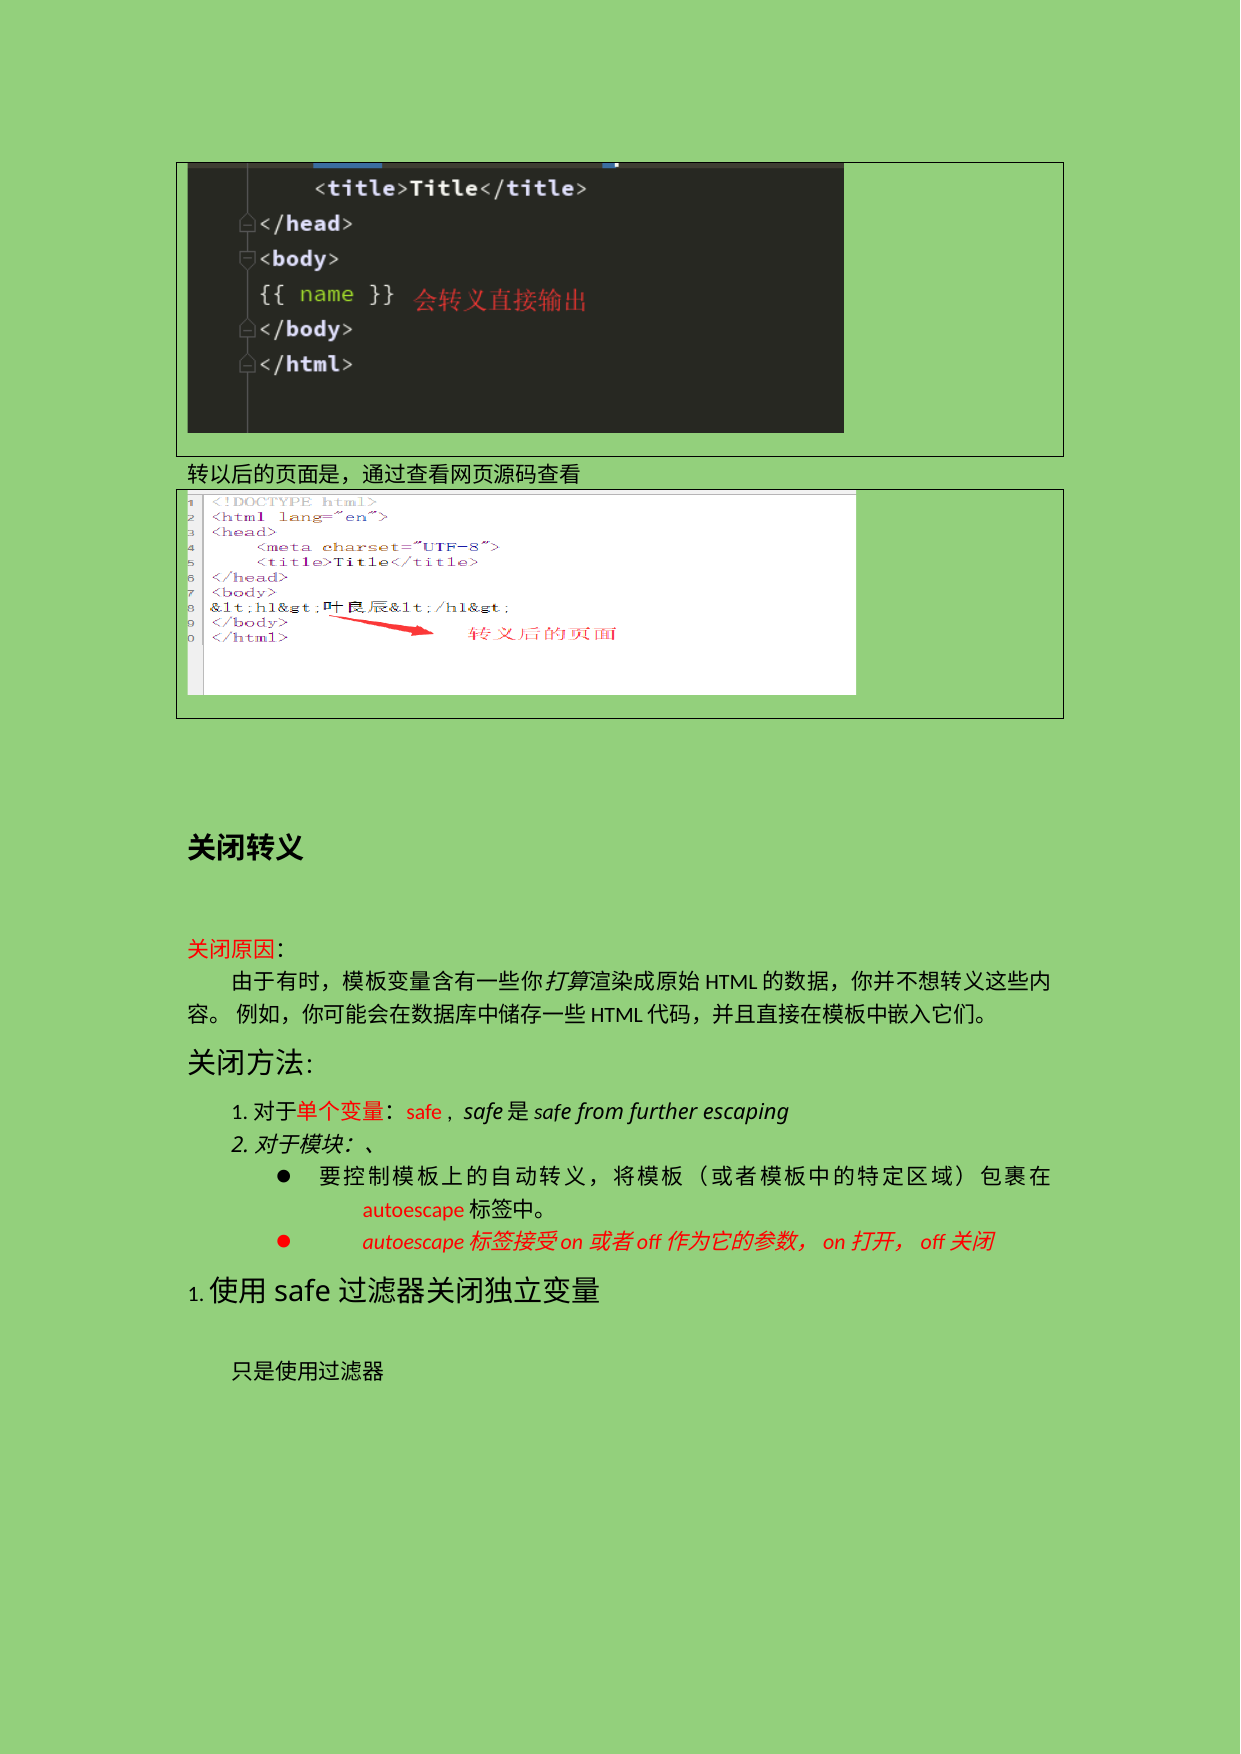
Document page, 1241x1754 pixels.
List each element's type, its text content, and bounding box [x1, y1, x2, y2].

text 只是使用过滤器 [187, 1354, 1053, 1386]
list autoescape标签接受on 或者 off作为它的参数， on打开， off 关闭 [275, 1224, 1053, 1256]
text 1. 对于单个变量：safe , safe是safe from further escaping [187, 1094, 1053, 1126]
picture [187, 490, 857, 695]
text 由于有时，模板变量含有一些你打算渲染成原始HTML的数据，你并不想转义这些内容。 例如，你可能会在数据库中储存一些HTML代码，并且直接在模板中嵌入它们。 [187, 964, 1053, 1029]
text 转以后的页面是，通过查看网页源码查看 [187, 457, 1053, 489]
text 1. 使用 safe 过滤器关闭独立变量 [187, 1256, 1053, 1321]
table_header [177, 163, 1063, 456]
table_header [177, 490, 1063, 718]
text 2. 对于模块：、 [187, 1126, 1053, 1159]
text 关闭方法： [187, 1029, 1053, 1094]
subtitle 关闭转义 [187, 813, 1053, 878]
text 关闭原因： [187, 931, 1053, 964]
picture [187, 163, 844, 433]
list 要控制模板上的自动转义，将模板（或者模板中的特定区域）包裹在 autoescape标签中。 [275, 1159, 1053, 1224]
